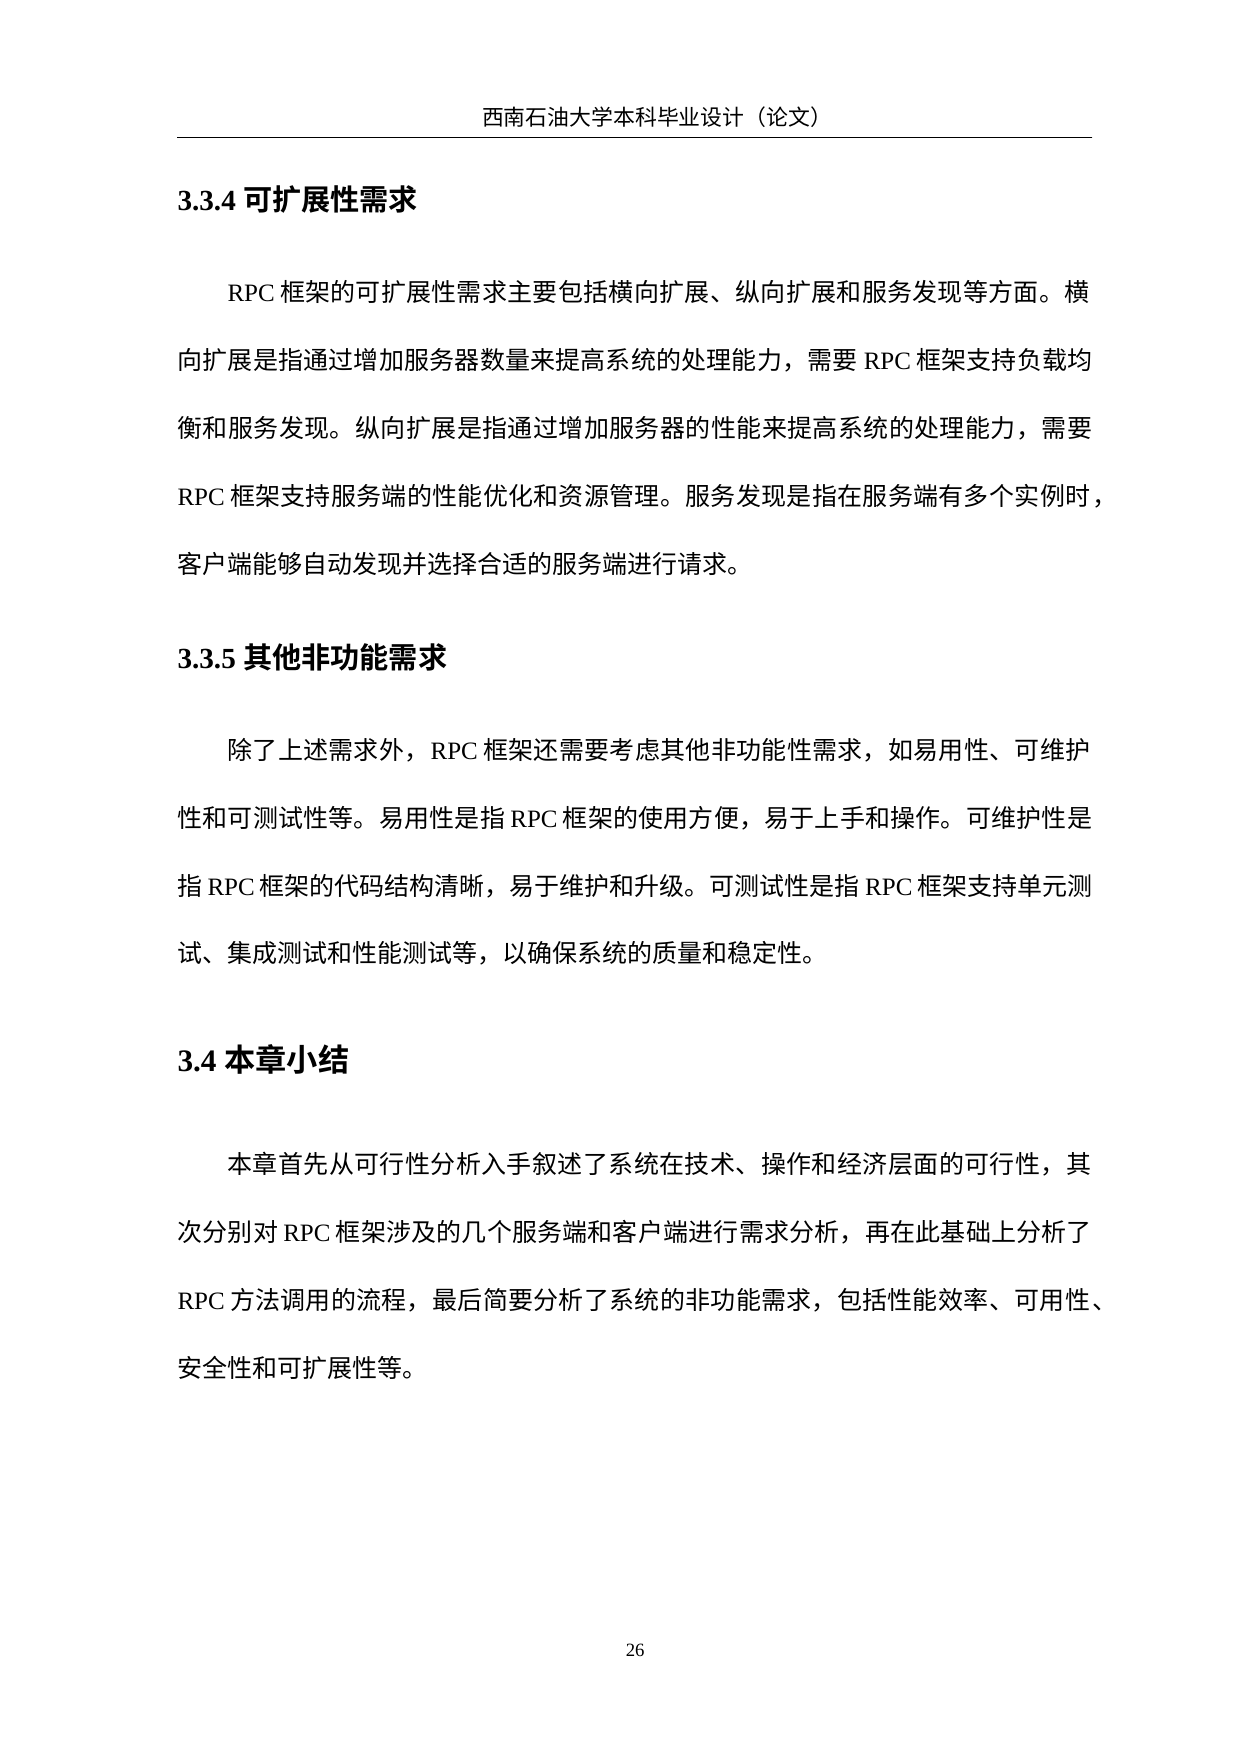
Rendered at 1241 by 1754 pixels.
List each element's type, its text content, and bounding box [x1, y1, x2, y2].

subtitle 其他非功能需求 [177, 621, 1092, 689]
subtitle 可扩展性需求 [177, 164, 1092, 232]
text 除了上述需求外，RPC框架还需要考虑其他非功能性需求，如易用性、可维护性和可测试性等。易用性是指RPC框架的使用方便，易于上手和操作。可维护性是指RPC框架的代码结构清晰，易于维护和升级。可测试性是指RPC框架支持单元测试、集成测试和性能测试等，以确保系统的质量和稳定性。 [177, 714, 1092, 986]
text 本章首先从可行性分析入手叙述了系统在技术、操作和经济层面的可行性，其次分别对RPC框架涉及的几个服务端和客户端进行需求分析，再在此基础上分析了RPC方法调用的流程，最后简要分析了系统的非功能需求，包括性能效率、可用性、安全性和可扩展性等。 [177, 1129, 1092, 1401]
subtitle 本章小结 [177, 1023, 1092, 1091]
text RPC框架的可扩展性需求主要包括横向扩展、纵向扩展和服务发现等方面。横向扩展是指通过增加服务器数量来提高系统的处理能力，需要RPC框架支持负载均衡和服务发现。纵向扩展是指通过增加服务器的性能来提高系统的处理能力，需要RPC框架支持服务端的性能优化和资源管理。服务发现是指在服务端有多个实例时，客户端能够自动发现并选择合适的服务端进行请求。 [177, 257, 1092, 596]
